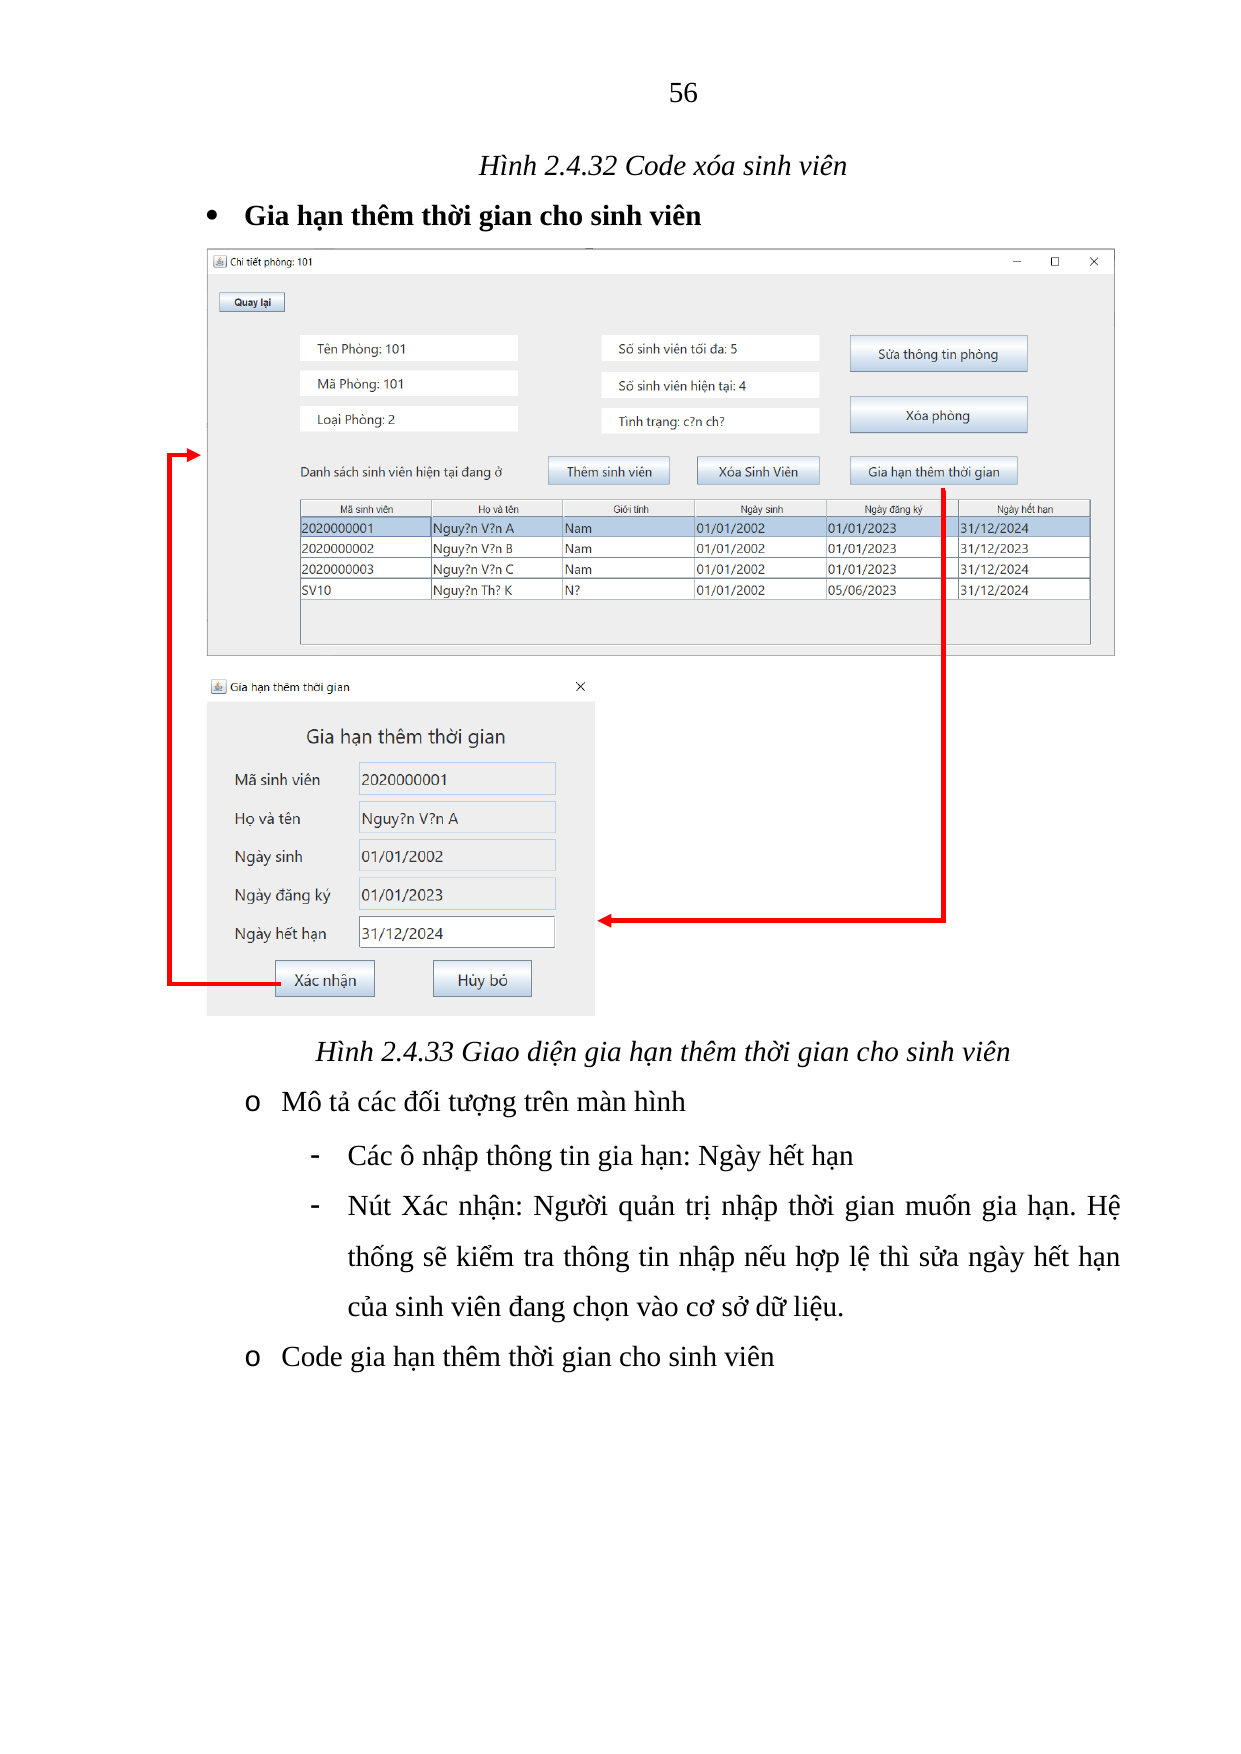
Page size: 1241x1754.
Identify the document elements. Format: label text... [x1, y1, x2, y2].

list Mô tả các đối tượng trên màn hình [244, 1084, 1122, 1120]
picture [206, 248, 1115, 656]
picture [206, 672, 595, 1016]
list Các ô nhập thông tin gia hạn: Ngày hết hạn [310, 1138, 1122, 1172]
list Gia hạn thêm thời gian cho sinh viên [207, 198, 1122, 232]
list Nút Xác nhận: Người quản trị nhập thời gian muốn gia hạn. Hệ thống sẽ kiểm tra thông tin nhập nếu hợp lệ thì sửa ngày hết hạn của sinh viên đang chọn vào cơ sở dữ liệu. [310, 1188, 1122, 1323]
list Code gia hạn thêm thời gian cho sinh viên [244, 1339, 1122, 1376]
